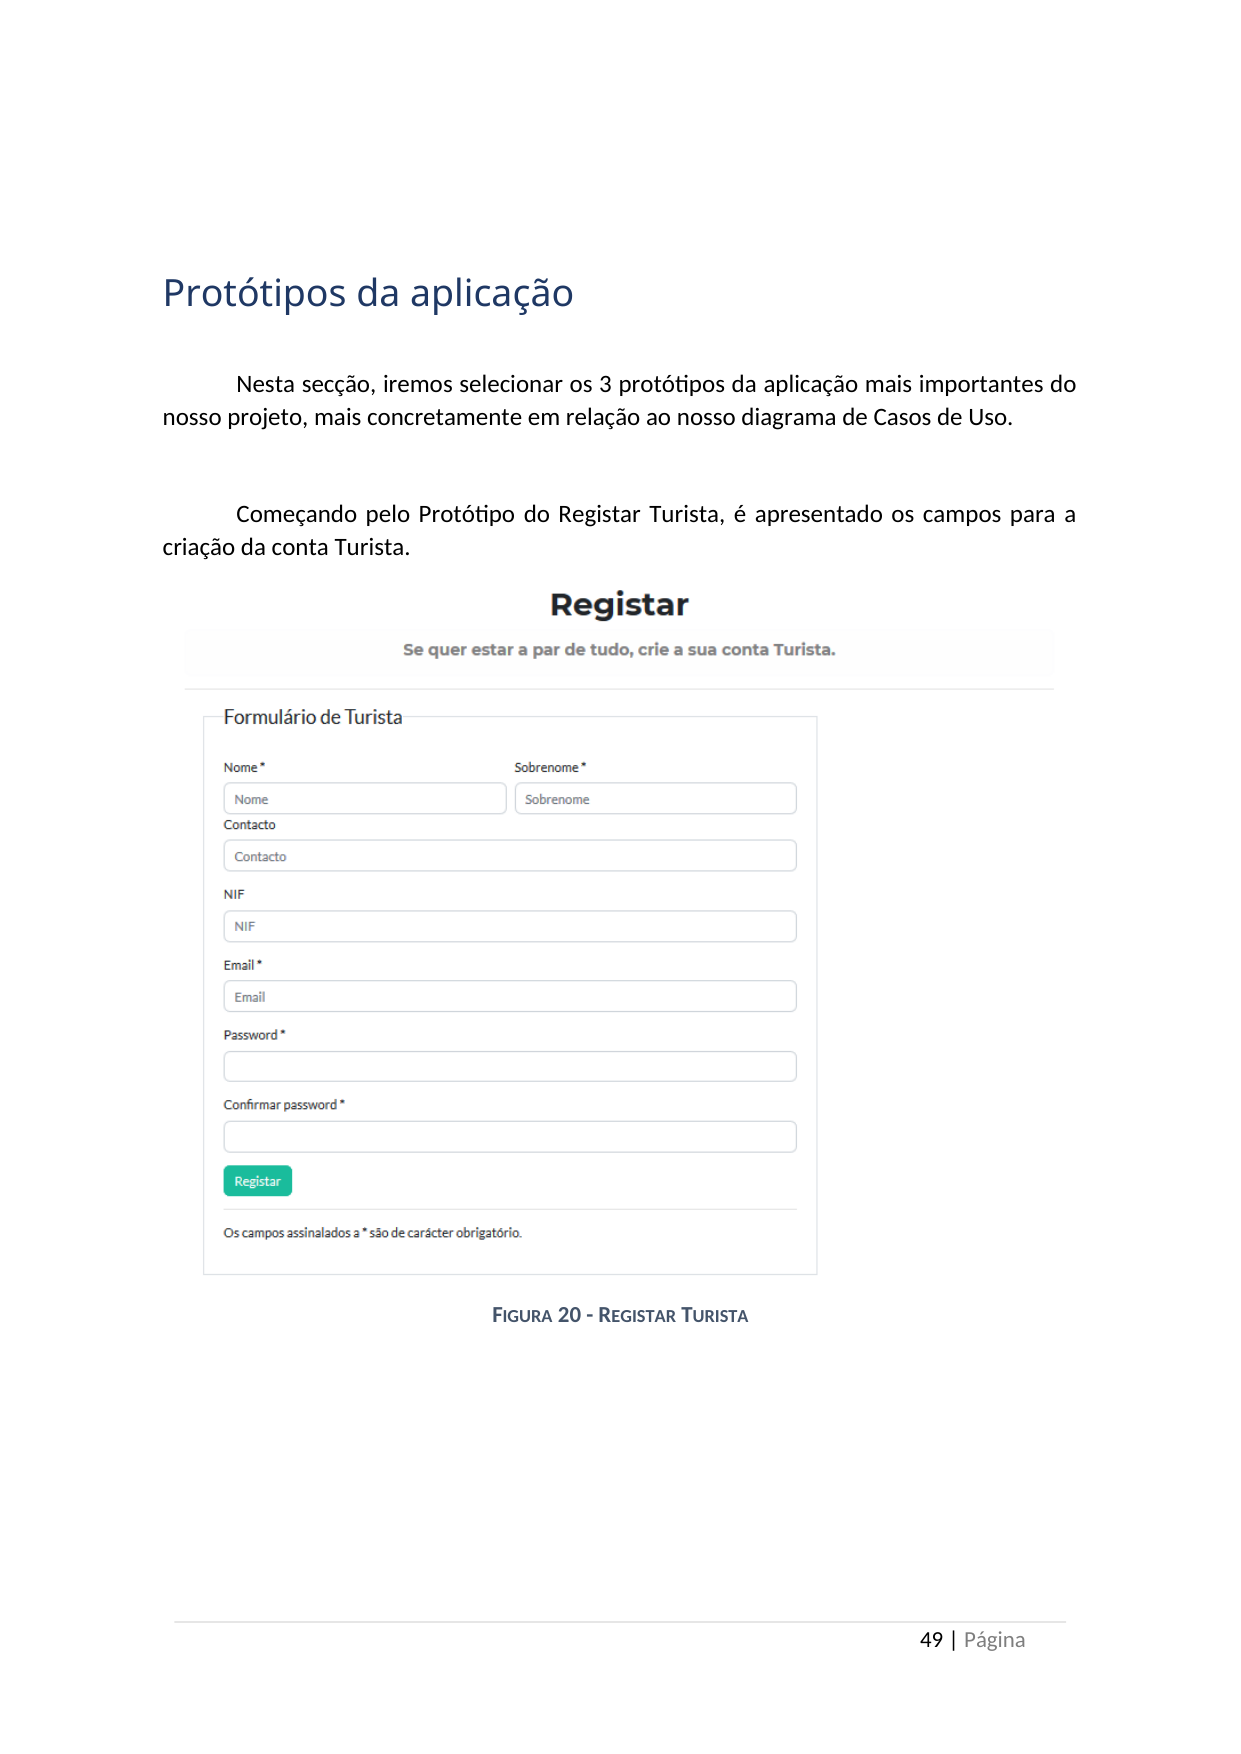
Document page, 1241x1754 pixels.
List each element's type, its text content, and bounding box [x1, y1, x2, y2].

subtitle Protótipos da aplicação [162, 266, 1078, 317]
text Começando pelo Protótipo do Registar Turista, é apresentado os campos para a criação da conta Turista. [162, 498, 1078, 561]
text Nesta secção, iremos selecionar os 3 protótipos da aplicação mais importantes do nosso projeto, mais concretamente em relação ao nosso diagrama de Casos de Uso. [162, 368, 1078, 432]
picture [162, 580, 1078, 1282]
